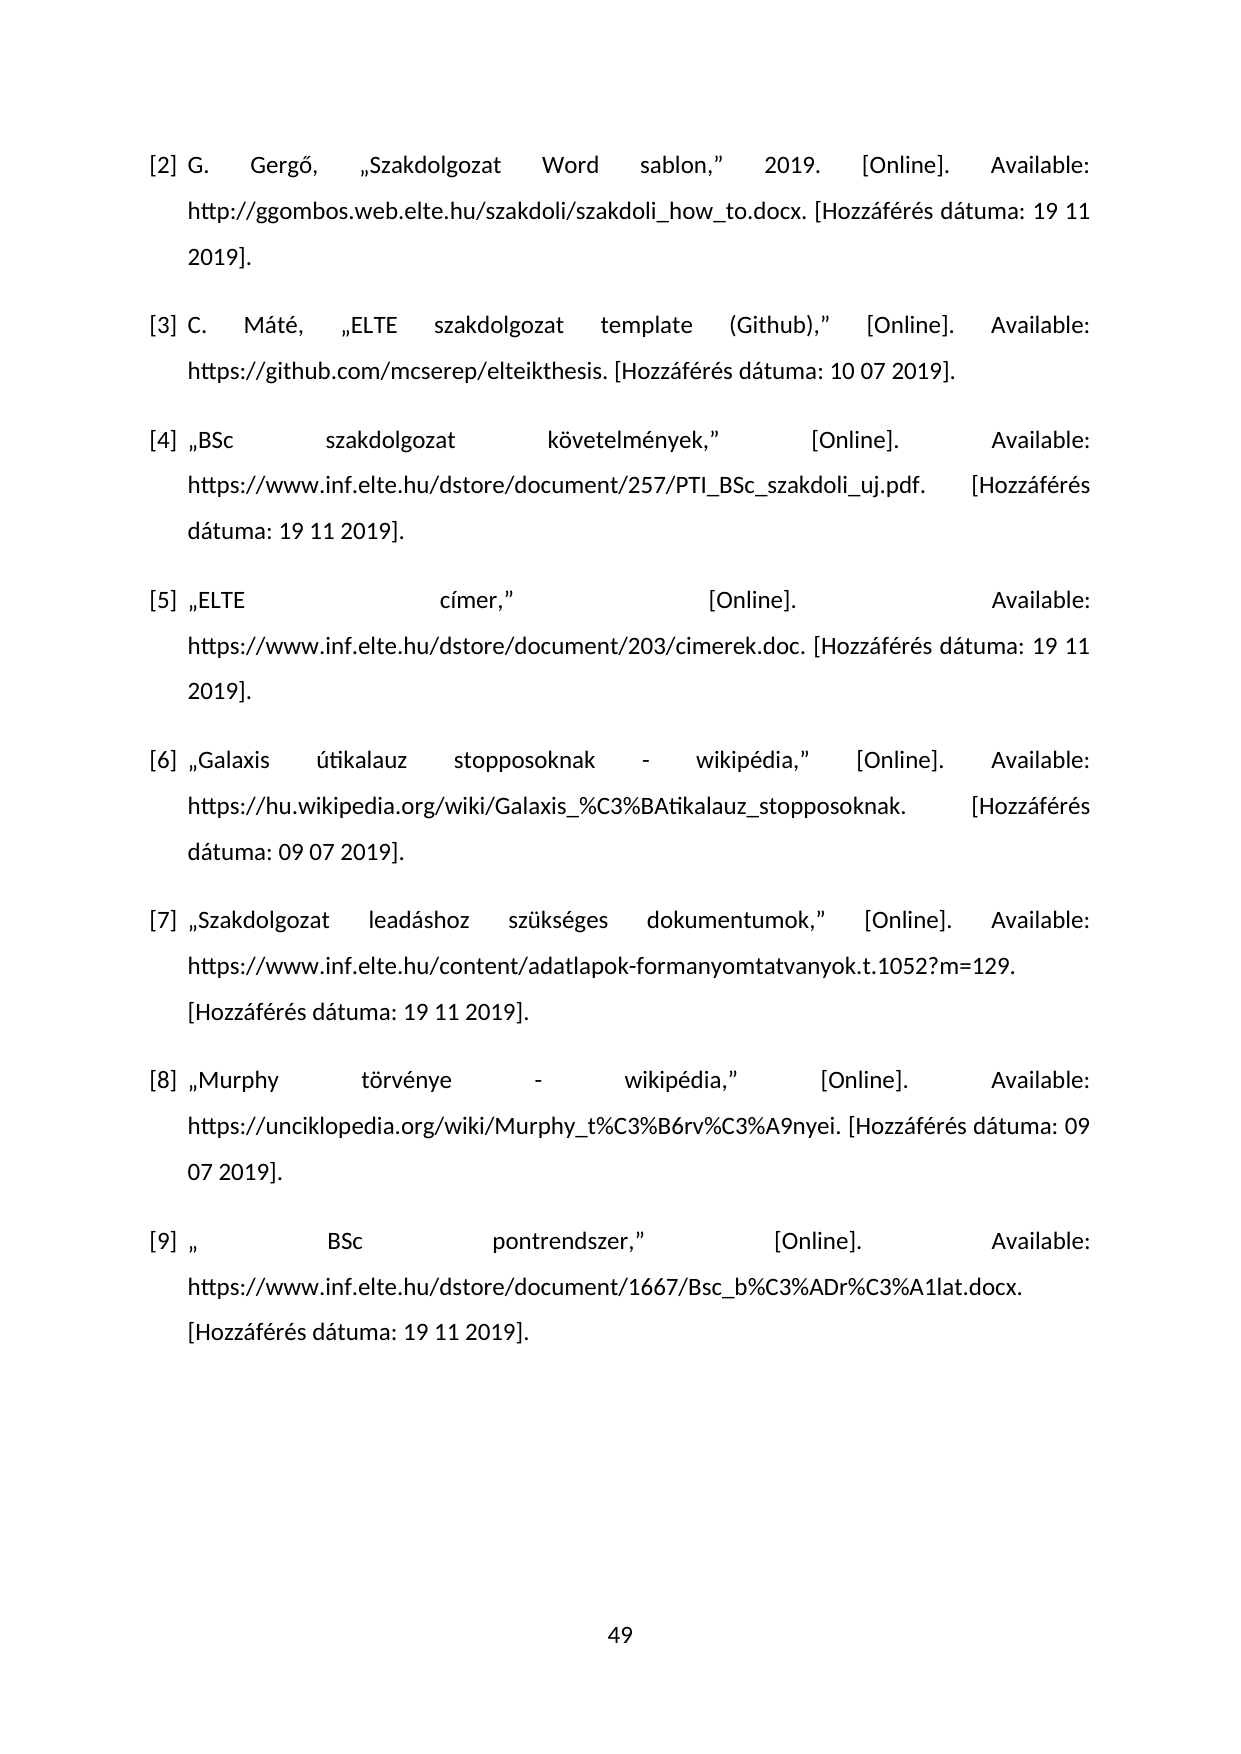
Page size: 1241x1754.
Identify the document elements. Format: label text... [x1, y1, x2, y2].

table_cell [5] [148, 583, 186, 743]
table_cell [6] [148, 743, 186, 903]
table_cell „ELTE címer,” [Online]. Available: https://www.inf.elte.hu/dstore/document/203/cimerek.doc. [Hozzáférés dátuma: 19 11 2019]. [186, 583, 1093, 743]
table_cell „ BSc pontrendszer,” [Online]. Available: https://www.inf.elte.hu/dstore/document/1667/Bsc_b%C3%ADr%C3%A1lat.docx. [Hozzáférés dátuma: 19 11 2019]. [186, 1223, 1093, 1383]
table_cell [7] [148, 903, 186, 1063]
table_cell [8] [148, 1063, 186, 1223]
table_cell „Galaxis útikalauz stopposoknak - wikipédia,” [Online]. Available: https://hu.wikipedia.org/wiki/Galaxis_%C3%BAtikalauz_stopposoknak. [Hozzáférés dátuma: 09 07 2019]. [186, 743, 1093, 903]
table_cell C. Máté, „ELTE szakdolgozat template (Github),” [Online]. Available: https://github.com/mcserep/elteikthesis. [Hozzáférés dátuma: 10 07 2019]. [186, 308, 1093, 422]
table_cell [3] [148, 308, 186, 422]
table_cell „BSc szakdolgozat követelmények,” [Online]. Available: https://www.inf.elte.hu/dstore/document/257/PTI_BSc_szakdoli_uj.pdf. [Hozzáférés dátuma: 19 11 2019]. [186, 422, 1093, 582]
table_cell „Murphy törvénye - wikipédia,” [Online]. Available: https://unciklopedia.org/wiki/Murphy_t%C3%B6rv%C3%A9nyei. [Hozzáférés dátuma: 09 07 2019]. [186, 1063, 1093, 1223]
table_cell G. Gergő, „Szakdolgozat Word sablon,” 2019. [Online]. Available: http://ggombos.web.elte.hu/szakdoli/szakdoli_how_to.docx. [Hozzáférés dátuma: 19 11 2019]. [186, 148, 1093, 308]
table_cell [2] [148, 148, 186, 308]
table_cell [9] [148, 1223, 186, 1383]
table_cell „Szakdolgozat leadáshoz szükséges dokumentumok,” [Online]. Available: https://www.inf.elte.hu/content/adatlapok-formanyomtatvanyok.t.1052?m=129. [Hozzáférés dátuma: 19 11 2019]. [186, 903, 1093, 1063]
table_cell [4] [148, 422, 186, 582]
